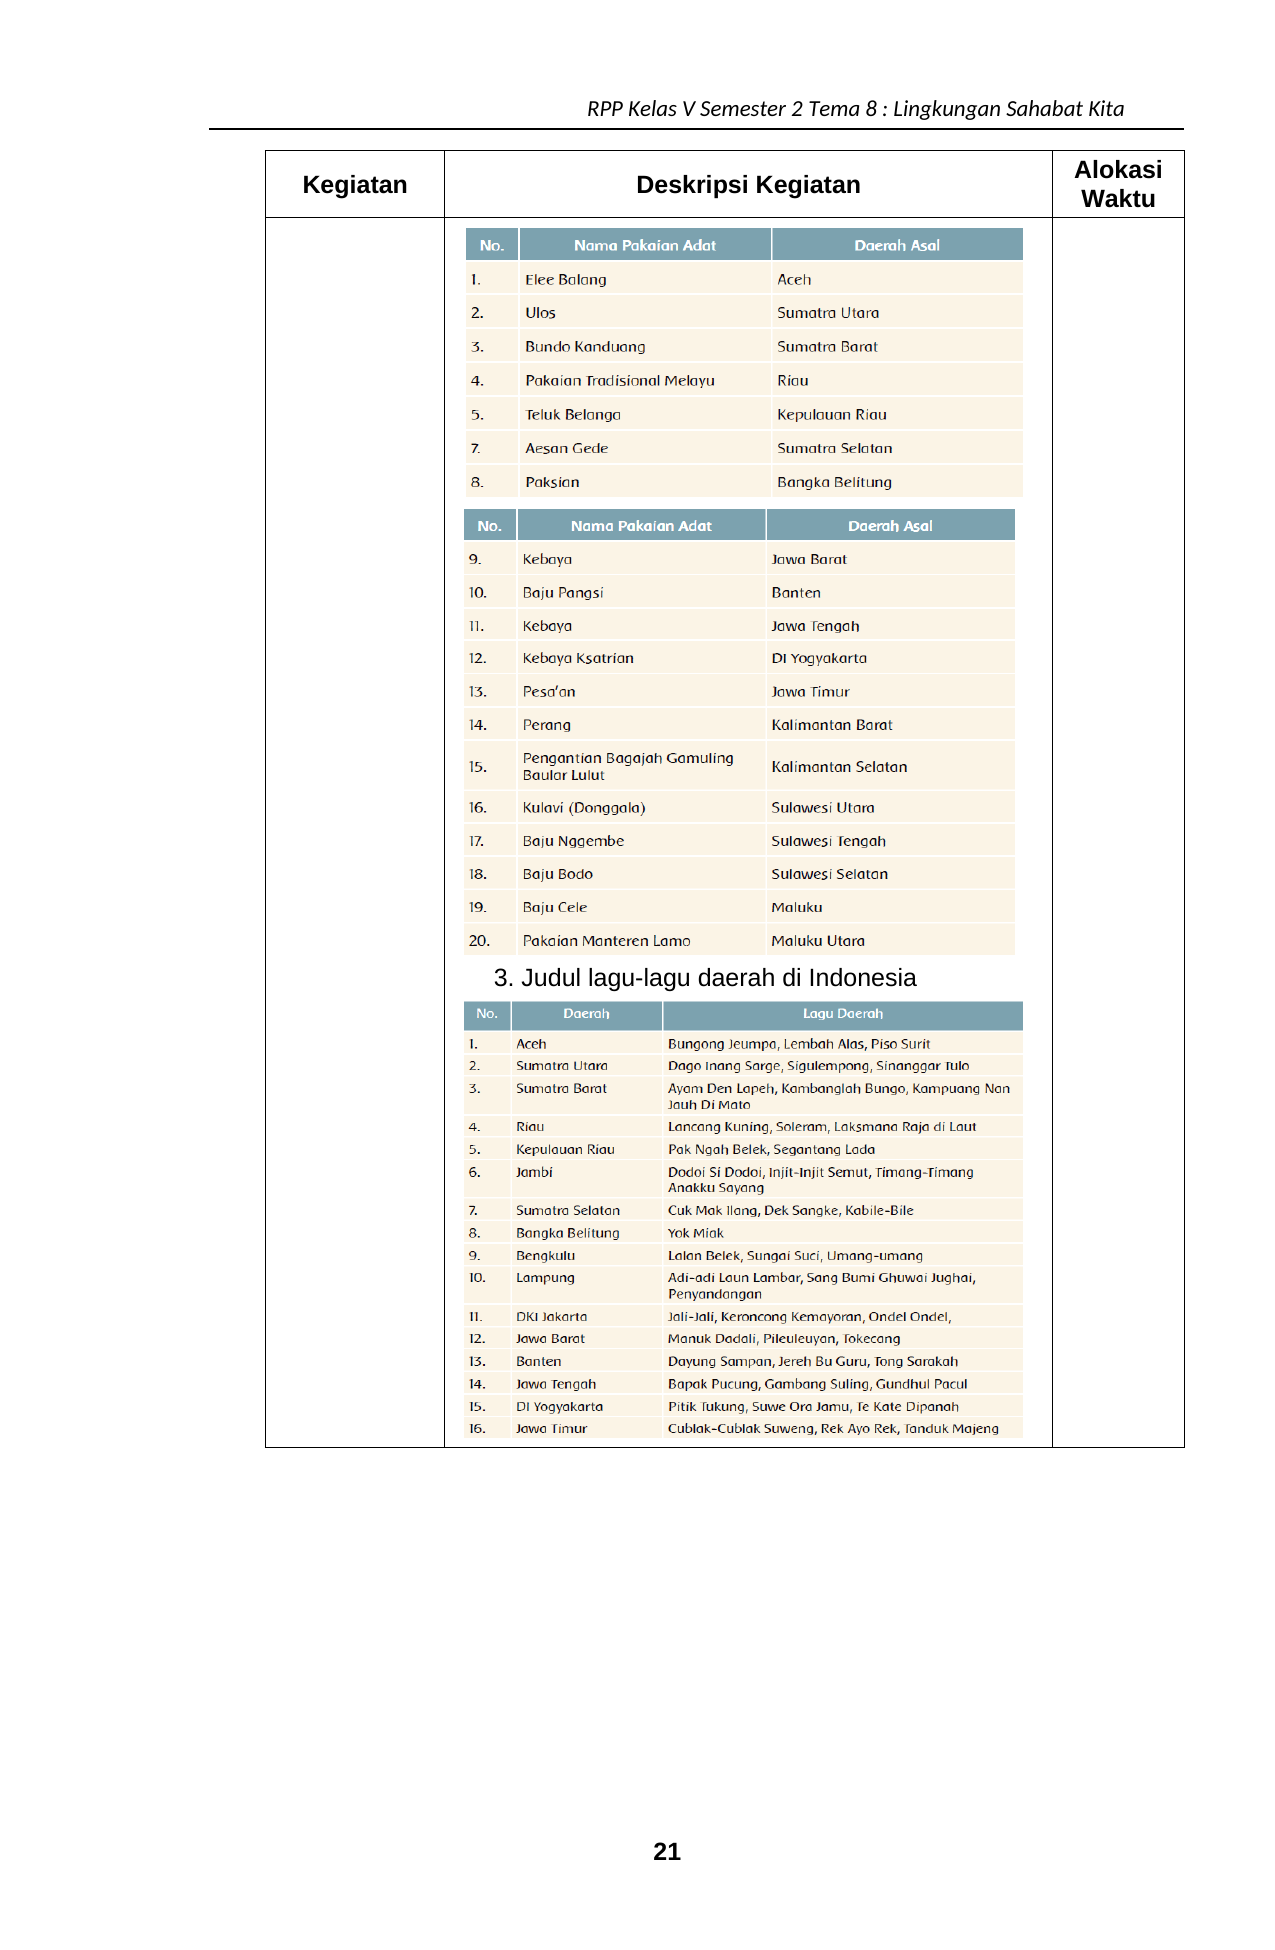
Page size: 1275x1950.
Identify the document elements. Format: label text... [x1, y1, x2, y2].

table_header Alokasi Waktu [1053, 151, 1184, 217]
table_header Kegiatan [266, 151, 444, 217]
table_header Deskripsi Kegiatan [445, 151, 1052, 217]
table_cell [445, 218, 1052, 1447]
